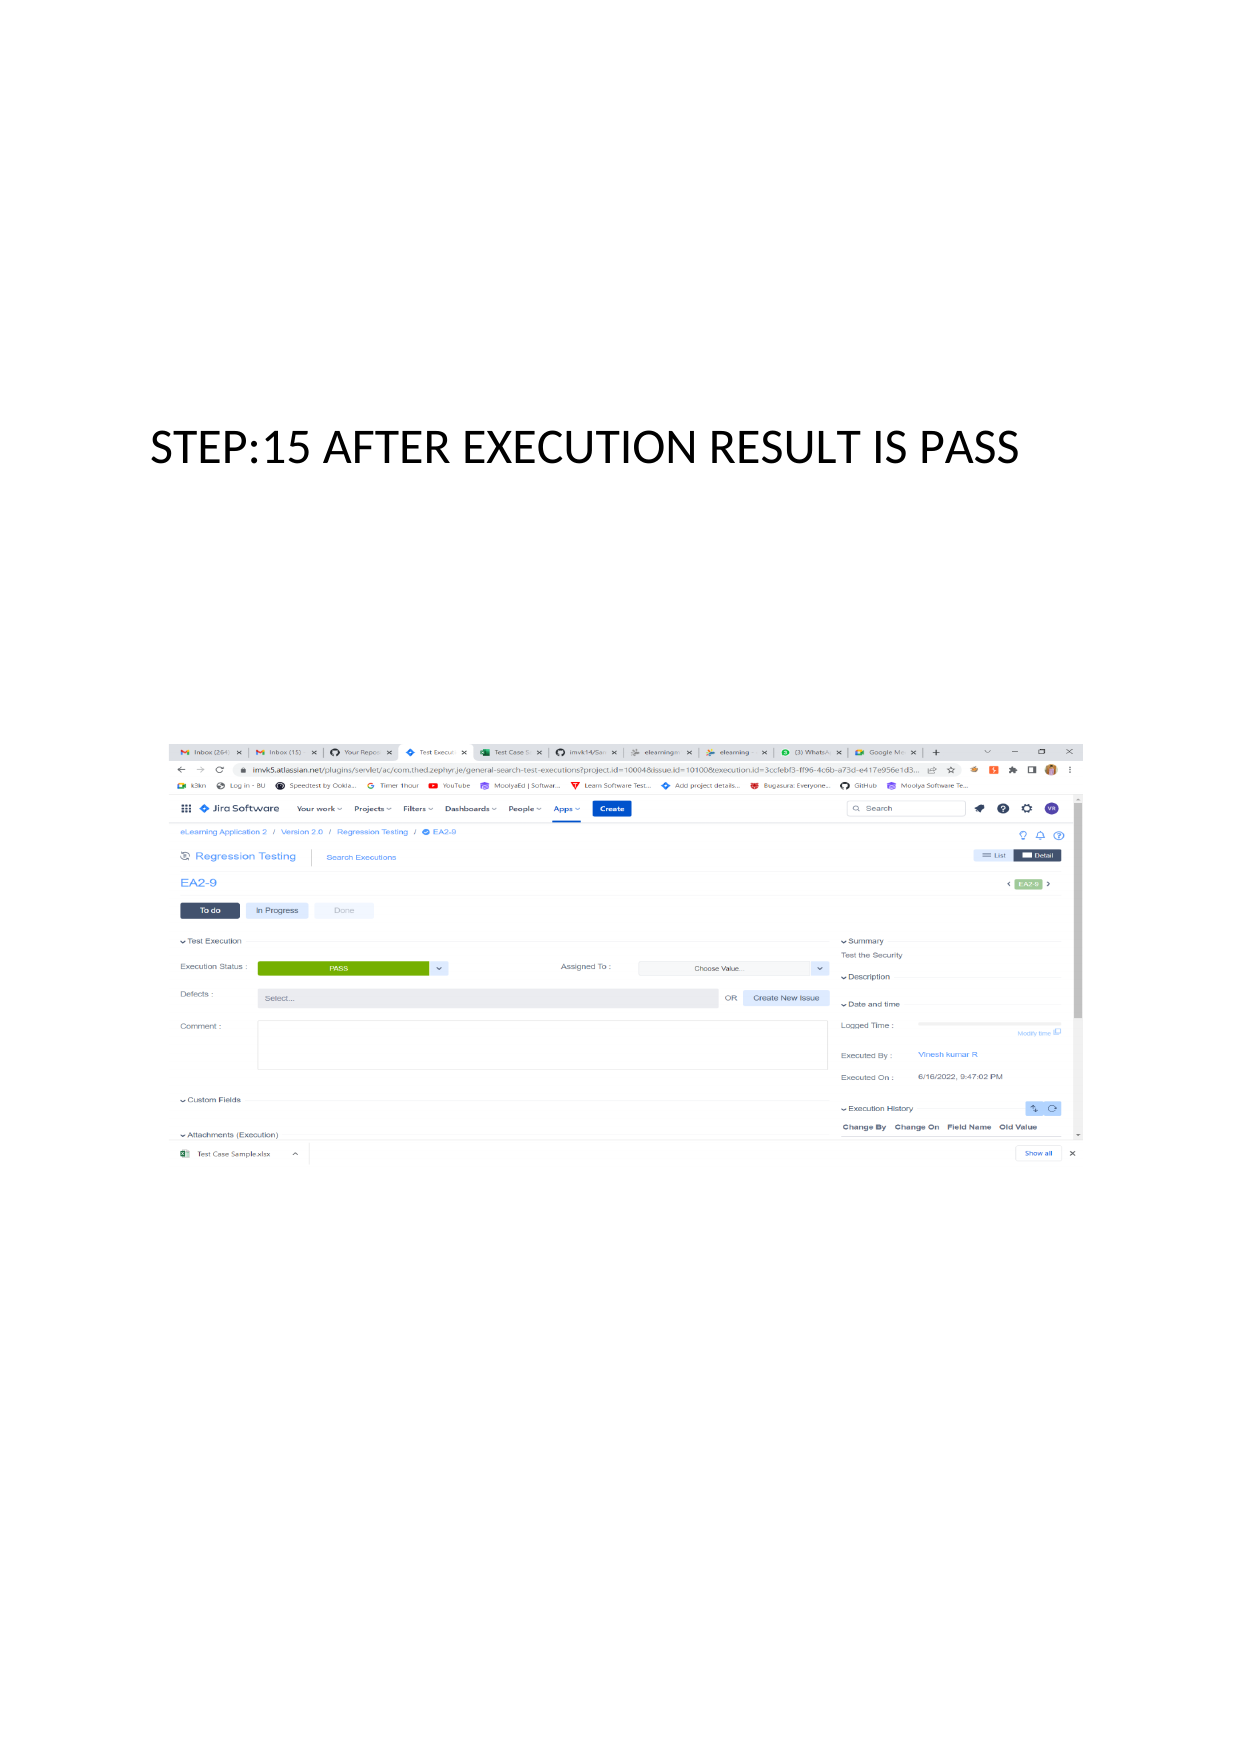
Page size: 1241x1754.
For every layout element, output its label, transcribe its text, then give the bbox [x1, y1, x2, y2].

text STEP:15 AFTER EXECUTION RESULT IS PASS [150, 414, 1090, 476]
